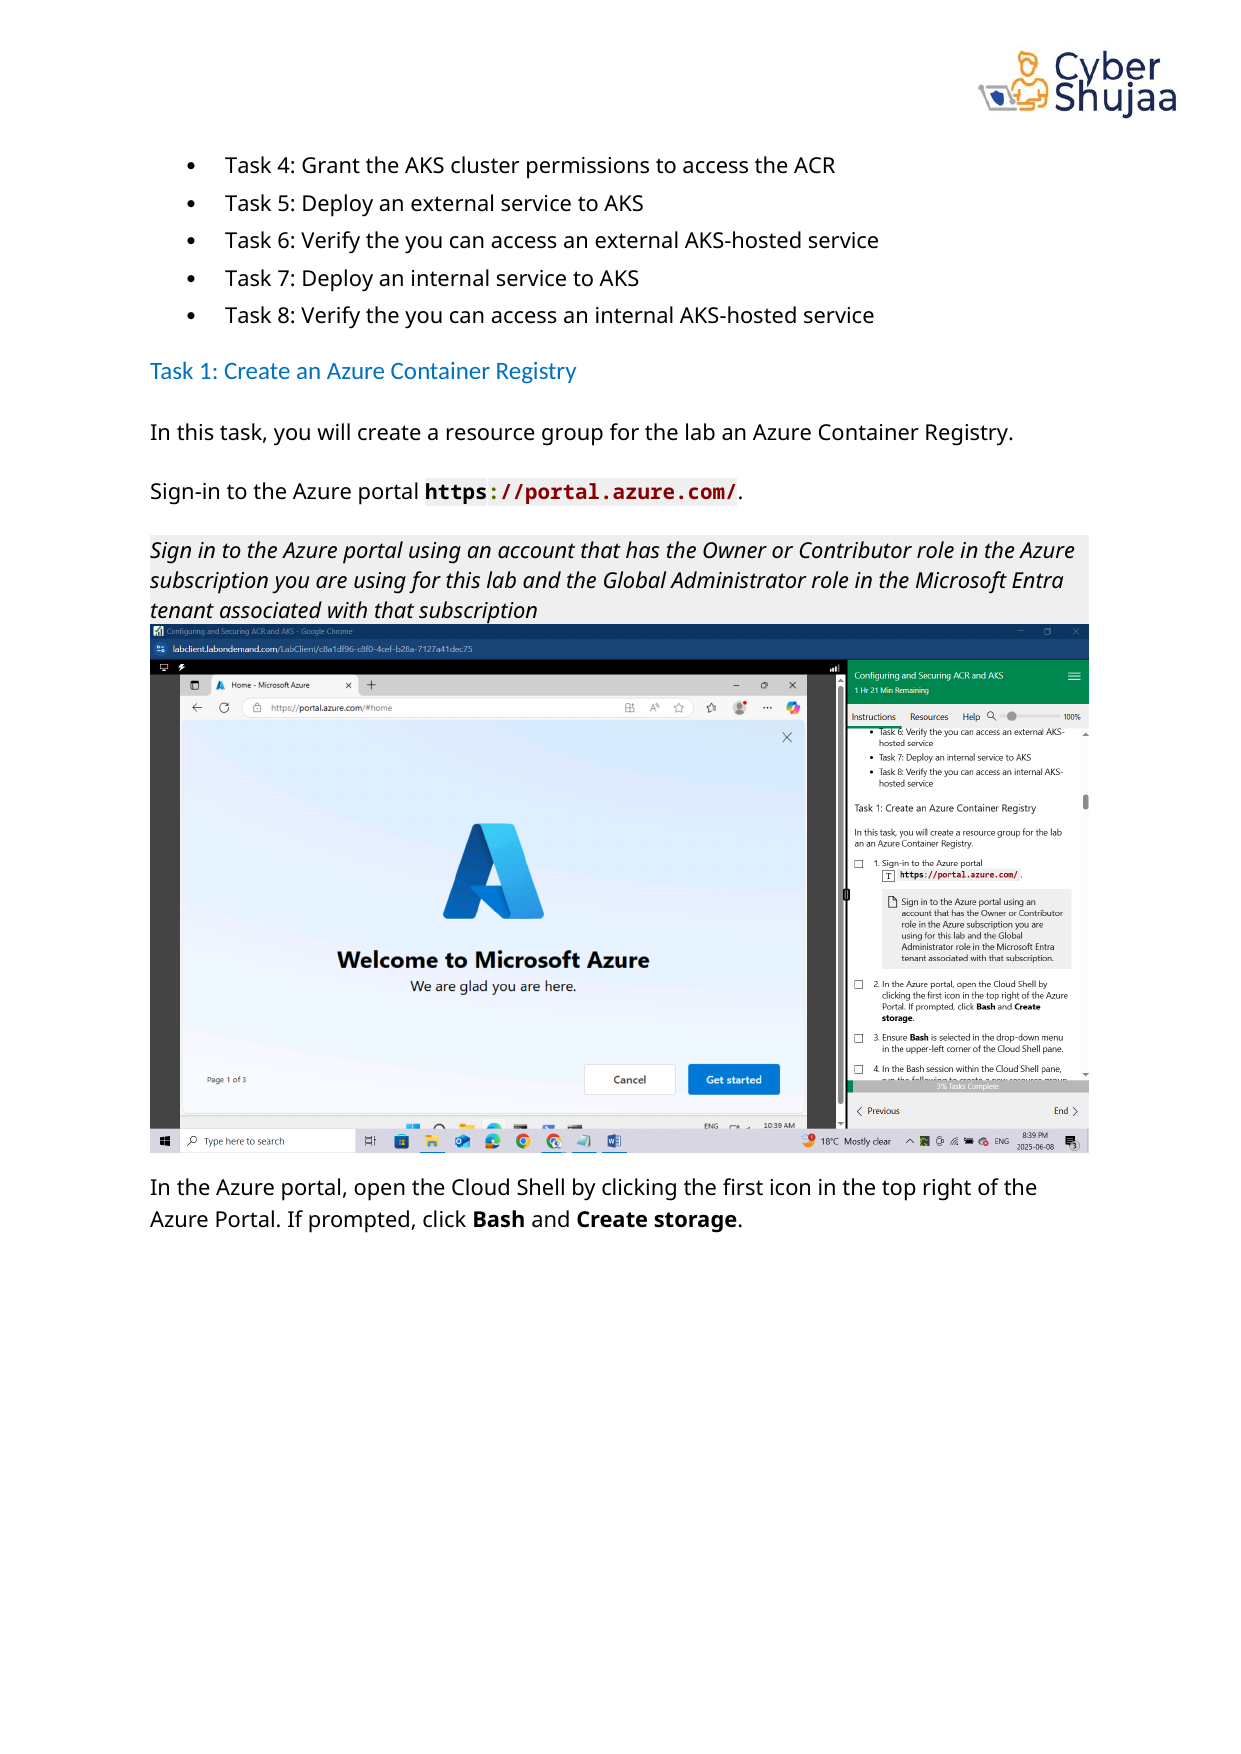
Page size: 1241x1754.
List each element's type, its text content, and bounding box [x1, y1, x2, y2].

list Task 5: Deploy an external service to AKS [187, 188, 1089, 217]
list Task 8: Verify the you can access an internal AKS-hosted service [187, 300, 1089, 330]
subtitle Task 1: Create an Azure Container Registry [150, 355, 1089, 386]
list Task 6: Verify the you can access an external AKS-hosted service [187, 225, 1089, 255]
list Task 4: Grant the AKS cluster permissions to access the ACR [187, 150, 1089, 180]
picture [150, 624, 1089, 1153]
text In this task, you will create a resource group for the lab an Azure Container Registry. [150, 417, 1089, 447]
picture [972, 44, 1180, 124]
text Sign in to the Azure portal using an account that has the Owner or Contributor role in the Azure subscription you are using for this lab and the Global Administrator role in the Microsoft Entra tenant associated with that subscription [150, 535, 1089, 624]
text In the Azure portal, open the Cloud Shell by clicking the first icon in the top right of the Azure Portal. If prompted, click Bash and Create storage. [150, 1172, 1089, 1233]
list Task 7: Deploy an internal service to AKS [187, 263, 1089, 293]
text Sign-in to the Azure portal https://portal.azure.com/. [150, 476, 1089, 506]
